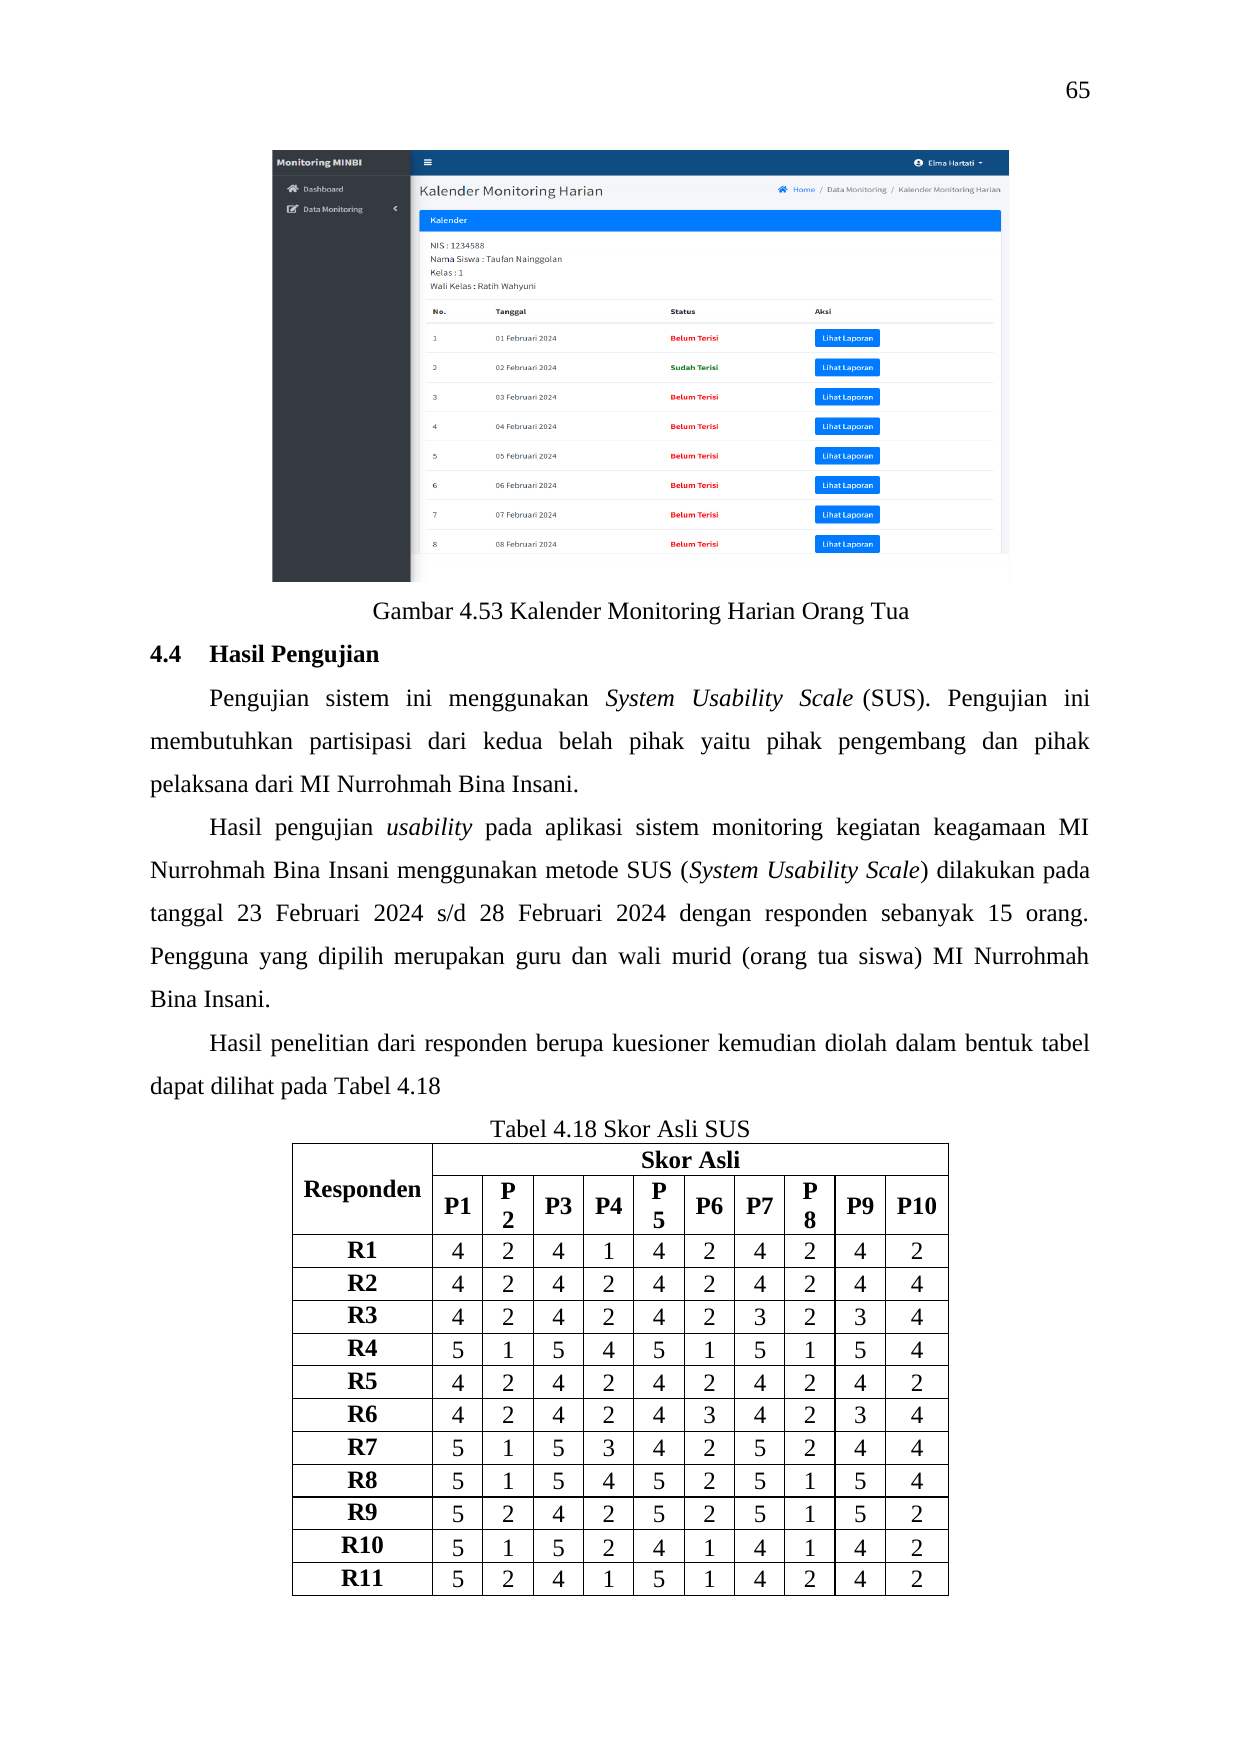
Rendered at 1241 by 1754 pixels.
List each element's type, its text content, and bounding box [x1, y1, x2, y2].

table_cell 4 [886, 1399, 948, 1431]
table_cell 4 [634, 1268, 684, 1299]
table_cell 3 [685, 1399, 734, 1431]
table_cell 2 [886, 1530, 948, 1562]
table_cell 1 [685, 1334, 734, 1365]
table_cell 5 [433, 1563, 482, 1595]
table_cell 4 [735, 1530, 784, 1562]
table_cell 1 [584, 1235, 633, 1267]
table_cell 2 [685, 1498, 734, 1529]
table_cell 2 [886, 1563, 948, 1595]
table_cell R4 [293, 1334, 432, 1365]
table_cell 4 [836, 1268, 885, 1299]
table_cell 2 [483, 1498, 533, 1529]
table_header Responden [293, 1144, 432, 1234]
table_cell 2 [584, 1366, 633, 1398]
table_cell 2 [685, 1235, 734, 1267]
table_cell 1 [685, 1530, 734, 1562]
text Tabel 4.18 Skor Asli SUS [150, 1114, 1090, 1143]
table_cell 4 [735, 1366, 784, 1398]
text Hasil penelitian dari responden berupa kuesioner kemudian diolah dalam bentuk tabel dapat dilihat pada Tabel 4.18 [150, 1028, 1090, 1099]
table_cell 4 [634, 1366, 684, 1398]
table_cell 4 [534, 1563, 583, 1595]
table_cell P10 [886, 1176, 948, 1234]
table_cell 5 [433, 1498, 482, 1529]
table_cell 4 [634, 1301, 684, 1332]
table_cell 3 [836, 1399, 885, 1431]
table_cell 2 [886, 1235, 948, 1267]
table_cell 4 [735, 1268, 784, 1299]
table_cell 2 [886, 1498, 948, 1529]
picture [272, 150, 1010, 582]
table_cell 4 [534, 1399, 583, 1431]
table_cell 5 [433, 1334, 482, 1365]
table_cell 4 [735, 1235, 784, 1267]
table_cell 2 [785, 1268, 834, 1299]
table_cell 2 [685, 1301, 734, 1332]
table_cell 2 [483, 1268, 533, 1299]
text Gambar 4.53 Kalender Monitoring Harian Orang Tua [150, 596, 1090, 625]
table_cell 2 [886, 1366, 948, 1398]
table_cell 4 [534, 1235, 583, 1267]
table_cell 3 [584, 1432, 633, 1464]
table_cell 5 [634, 1465, 684, 1496]
table_cell 4 [634, 1399, 684, 1431]
table_cell 4 [886, 1432, 948, 1464]
table_cell 4 [836, 1530, 885, 1562]
table_cell P5 [634, 1176, 684, 1234]
table_cell 4 [433, 1268, 482, 1299]
table_cell 1 [483, 1334, 533, 1365]
table_cell P6 [685, 1176, 734, 1234]
table_cell 5 [836, 1334, 885, 1365]
table_cell 4 [584, 1334, 633, 1365]
table_cell R1 [293, 1235, 432, 1267]
table_cell 4 [584, 1465, 633, 1496]
table_cell 2 [483, 1399, 533, 1431]
table_cell 1 [785, 1465, 834, 1496]
table_cell 4 [634, 1432, 684, 1464]
table_cell 1 [483, 1432, 533, 1464]
table_cell 1 [685, 1563, 734, 1595]
table_cell P2 [483, 1176, 533, 1234]
table_cell 5 [534, 1334, 583, 1365]
table_cell 4 [534, 1301, 583, 1332]
table_cell 4 [735, 1399, 784, 1431]
table_cell 3 [836, 1301, 885, 1332]
table_cell R8 [293, 1465, 432, 1496]
text Pengujian sistem ini menggunakan System Usability Scale (SUS). Pengujian ini membutuhkan partisipasi dari kedua belah pihak yaitu pihak pengembang dan pihak pelaksana dari MI Nurrohmah Bina Insani. [150, 683, 1090, 798]
table_cell R6 [293, 1399, 432, 1431]
table_cell 5 [836, 1465, 885, 1496]
table_cell 2 [584, 1498, 633, 1529]
table_cell 2 [483, 1563, 533, 1595]
table_cell 4 [433, 1301, 482, 1332]
table_cell 2 [685, 1465, 734, 1496]
table_cell 4 [886, 1268, 948, 1299]
table_cell 5 [735, 1334, 784, 1365]
table_cell 5 [634, 1498, 684, 1529]
table_cell 4 [534, 1366, 583, 1398]
table_cell 2 [785, 1301, 834, 1332]
table_cell R5 [293, 1366, 432, 1398]
table_cell 2 [685, 1268, 734, 1299]
table_cell 4 [433, 1399, 482, 1431]
table_cell 2 [584, 1399, 633, 1431]
table_cell 4 [836, 1235, 885, 1267]
table_cell 5 [534, 1465, 583, 1496]
table_cell 1 [483, 1465, 533, 1496]
table_cell 2 [785, 1432, 834, 1464]
table_cell 4 [634, 1235, 684, 1267]
table_cell 1 [483, 1530, 533, 1562]
table_cell P7 [735, 1176, 784, 1234]
table_cell P8 [785, 1176, 834, 1234]
table_cell R9 [293, 1498, 432, 1529]
table_cell 2 [685, 1366, 734, 1398]
table_cell P9 [836, 1176, 885, 1234]
table_cell 5 [433, 1432, 482, 1464]
table_cell 5 [735, 1498, 784, 1529]
table_cell R10 [293, 1530, 432, 1562]
table_cell 2 [584, 1530, 633, 1562]
table_cell 5 [634, 1334, 684, 1365]
table_cell 5 [433, 1530, 482, 1562]
table_header Skor Asli [433, 1144, 948, 1175]
table_cell 2 [584, 1301, 633, 1332]
table_cell R2 [293, 1268, 432, 1299]
table_cell 4 [836, 1563, 885, 1595]
table_cell 4 [836, 1366, 885, 1398]
table_cell 1 [785, 1334, 834, 1365]
table_cell R3 [293, 1301, 432, 1332]
table_cell 4 [886, 1301, 948, 1332]
table_cell 5 [534, 1432, 583, 1464]
table_cell 3 [735, 1301, 784, 1332]
table_cell 1 [785, 1530, 834, 1562]
table_cell 2 [785, 1563, 834, 1595]
table_cell 2 [483, 1235, 533, 1267]
table_cell 2 [483, 1366, 533, 1398]
subtitle Hasil Pengujian [150, 639, 1090, 668]
table_cell P1 [433, 1176, 482, 1234]
table_cell 4 [433, 1235, 482, 1267]
table_cell 4 [886, 1465, 948, 1496]
text Hasil pengujian usability pada aplikasi sistem monitoring kegiatan keagamaan MI Nurrohmah Bina Insani menggunakan metode SUS (System Usability Scale) dilakukan pada tanggal 23 Februari 2024 s/d 28 Februari 2024 dengan responden sebanyak 15 orang. Pengguna yang dipilih merupakan guru dan wali murid (orang tua siswa) MI Nurrohmah Bina Insani. [150, 812, 1090, 1013]
table_cell 4 [433, 1366, 482, 1398]
table_cell 4 [886, 1334, 948, 1365]
table_cell 2 [785, 1399, 834, 1431]
table_cell 4 [836, 1432, 885, 1464]
table_cell 4 [634, 1530, 684, 1562]
table_cell 2 [685, 1432, 734, 1464]
table_cell 2 [584, 1268, 633, 1299]
table_cell 1 [584, 1563, 633, 1595]
table_cell 2 [785, 1366, 834, 1398]
table_cell 2 [785, 1235, 834, 1267]
table_cell P3 [534, 1176, 583, 1234]
table_cell 4 [735, 1563, 784, 1595]
table_cell 5 [634, 1563, 684, 1595]
table_cell R7 [293, 1432, 432, 1464]
table_cell 5 [836, 1498, 885, 1529]
table_cell 4 [534, 1268, 583, 1299]
table_cell 5 [735, 1465, 784, 1496]
table_cell 5 [534, 1530, 583, 1562]
table_cell 5 [735, 1432, 784, 1464]
table_cell 4 [534, 1498, 583, 1529]
table_cell 5 [433, 1465, 482, 1496]
table_cell 2 [483, 1301, 533, 1332]
table_cell P4 [584, 1176, 633, 1234]
table_cell 1 [785, 1498, 834, 1529]
table_cell R11 [293, 1563, 432, 1595]
